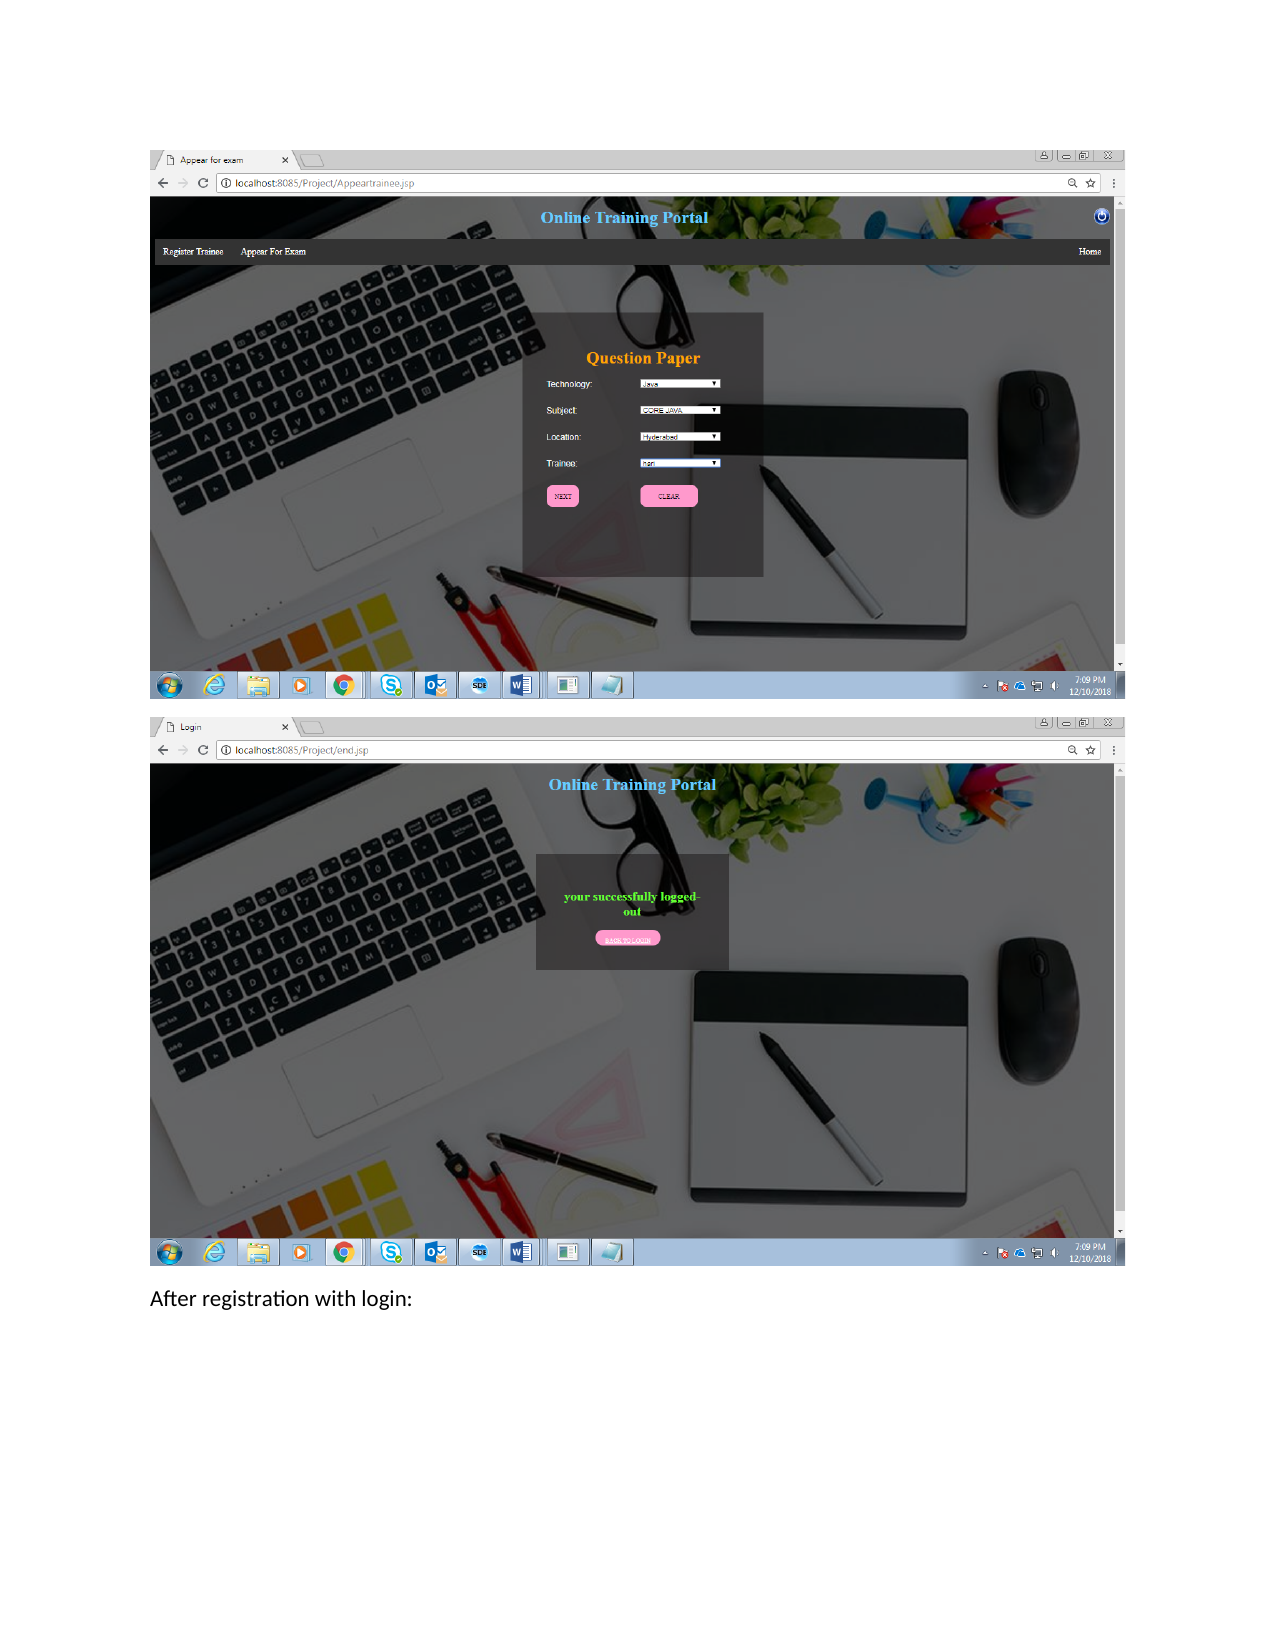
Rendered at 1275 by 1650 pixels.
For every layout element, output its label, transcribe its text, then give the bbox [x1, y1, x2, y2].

text After registration with login: [150, 1284, 1125, 1312]
picture [150, 717, 1125, 1266]
picture [150, 150, 1125, 699]
